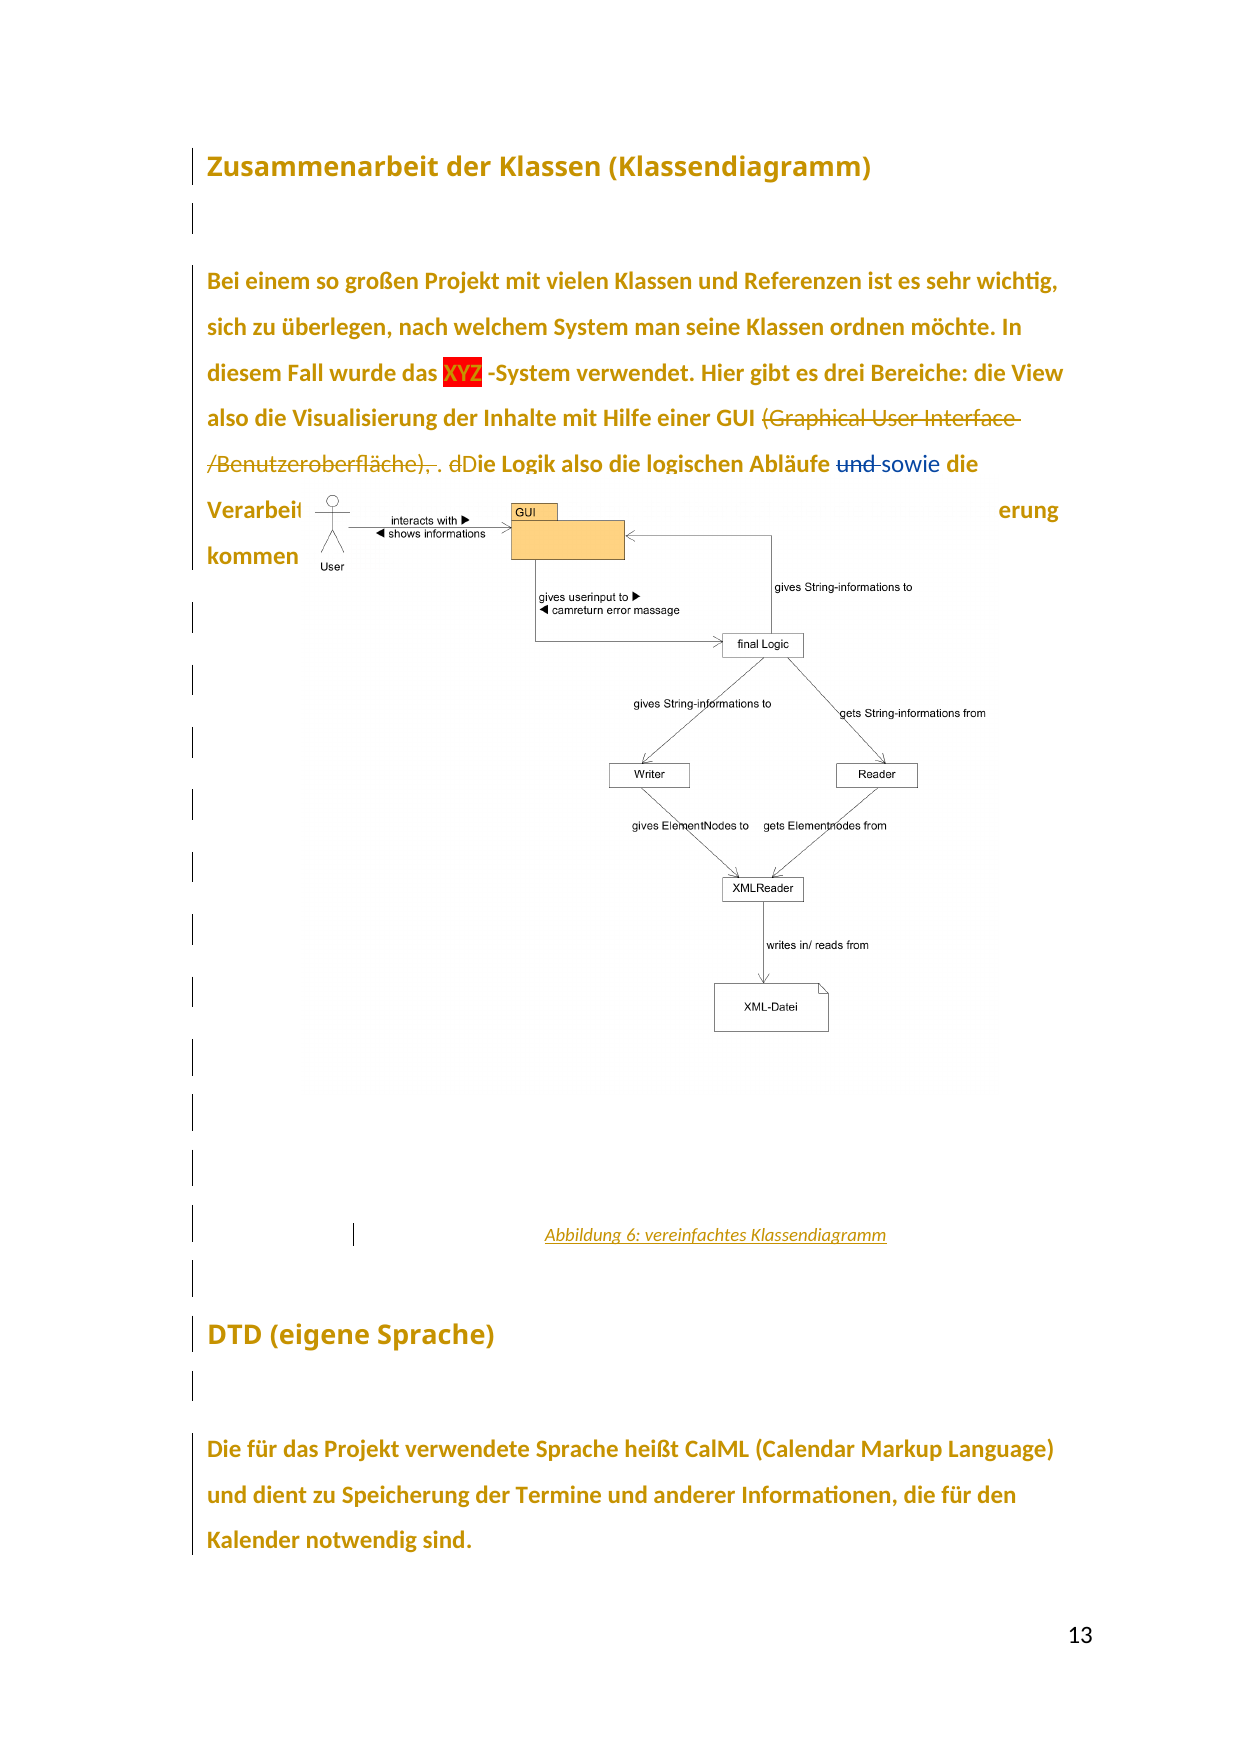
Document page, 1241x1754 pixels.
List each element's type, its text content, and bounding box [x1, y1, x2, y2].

text Die für das Projekt verwendete Sprache heißt CalML (Calendar Markup Language) und dient zu Speicherung der Termine und anderer Informationen, die für den Kalender notwendig sind. [207, 1433, 1092, 1555]
text Bei einem so großen Projekt mit vielen Klassen und Referenzen ist es sehr wichtig, sich zu überlegen, nach welchem System man seine Klassen ordnen möchte. In diesem Fall wurde das XYZ -System verwendet. Hier gibt es drei Bereiche: die View also die Visualisierung der Inhalte mit Hilfe einer GUI ie Logik also die logischen Abläufe die Verarbeitung und Auswertung der Daten, die über GUI oder die Datenspeicherung kommen und XYZ. [207, 265, 1092, 570]
picture [300, 474, 999, 1095]
subtitle Zusammenarbeit der Klassen (Klassendiagramm) [207, 148, 1092, 184]
subtitle DTD (eigene Sprache) [207, 1316, 1092, 1352]
